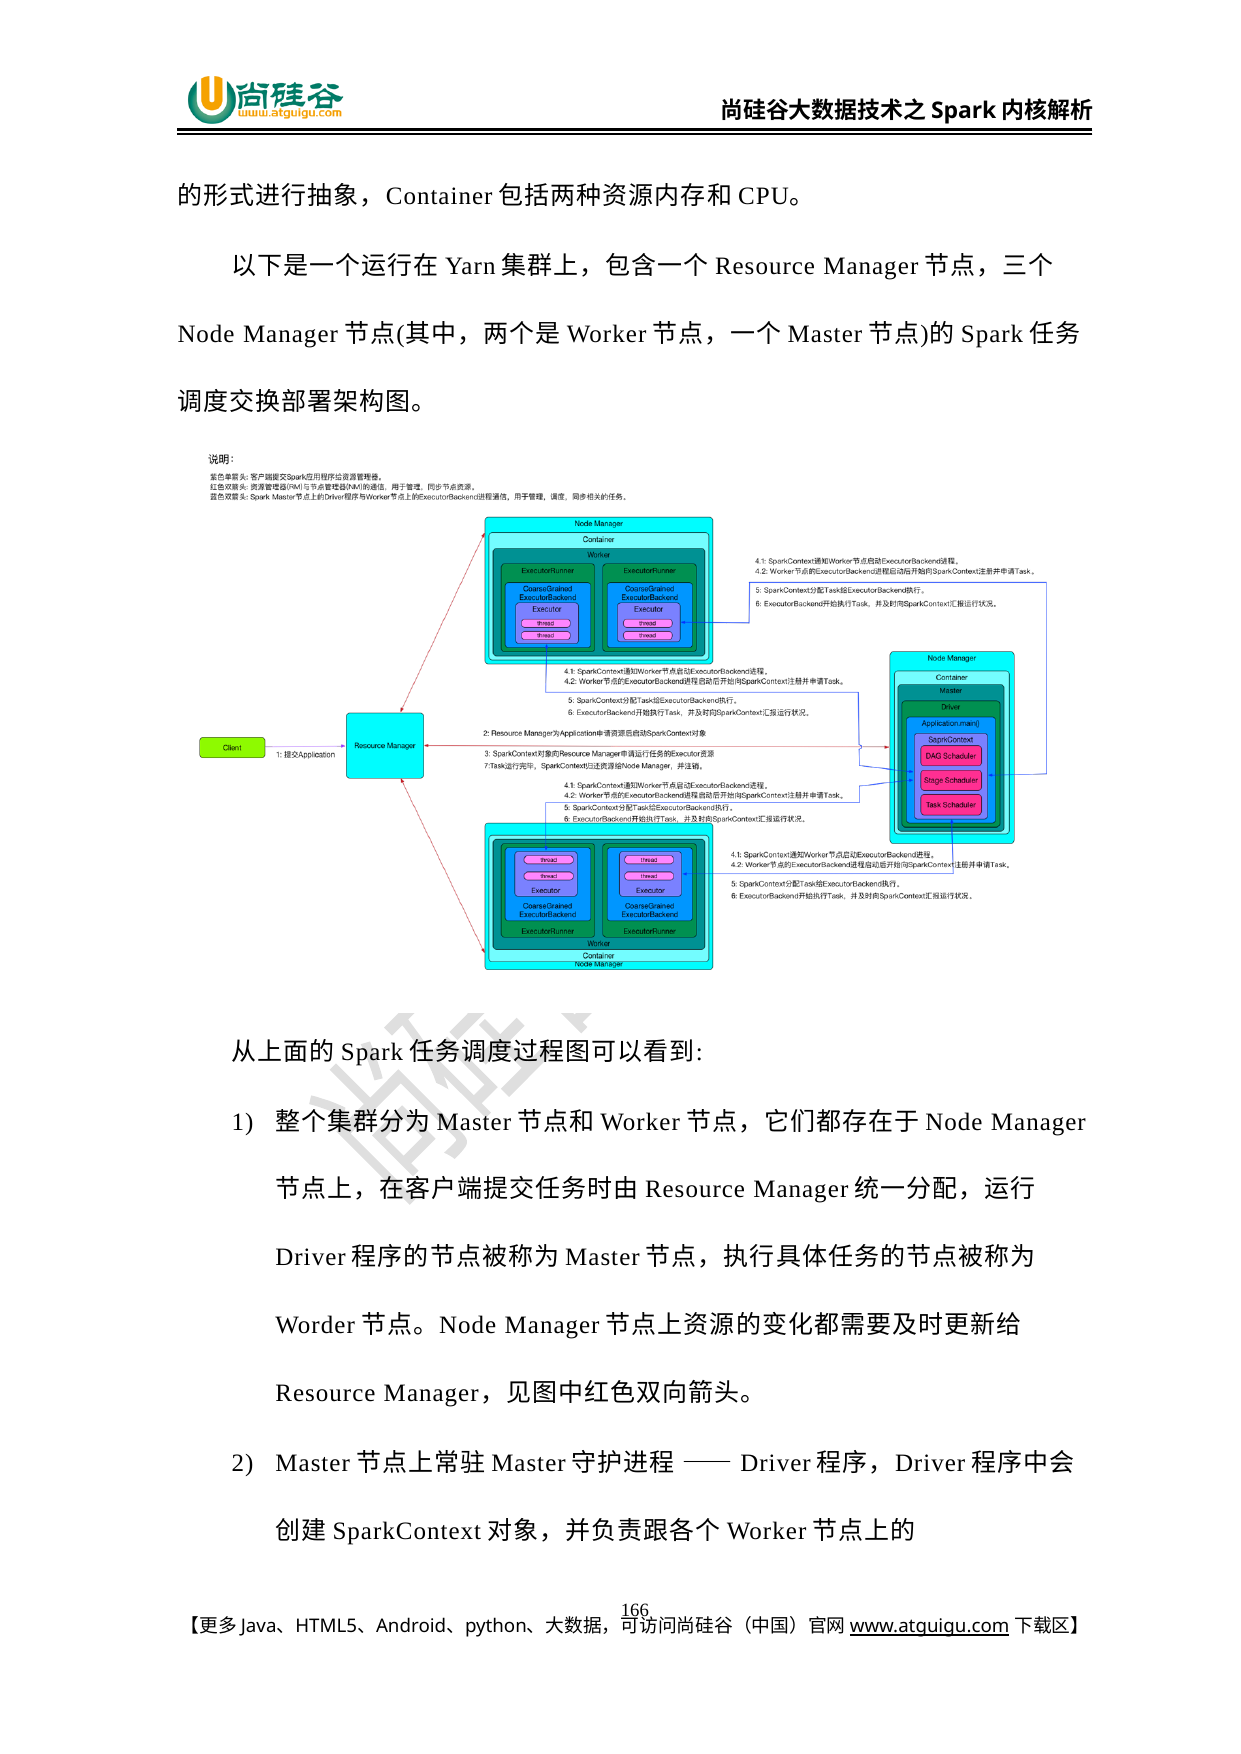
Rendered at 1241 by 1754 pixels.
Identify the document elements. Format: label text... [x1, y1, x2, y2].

picture [177, 68, 362, 128]
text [177, 160, 1092, 228]
picture [191, 435, 1079, 1002]
list 整个集群分为Master节点和Worker节点，它们都存在于Node Manager节点上，在客户端提交任务时由Resource Manager统一分配，运行Driver程序的节点被称为Master节点，执行具体任务的节点被称为Worder节点。Node Manager节点上资源的变化都需要及时更新给Resource Manager，见图中红色双向箭头。 [231, 1085, 1092, 1425]
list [231, 1427, 1092, 1563]
text 以下是一个运行在Yarn集群上，包含一个Resource Manager节点，三个Node Manager节点(其中，两个是Worker节点，一个Master节点)的Spark任务调度交换部署架构图。 [177, 230, 1092, 434]
text 从上面的Spark任务调度过程图可以看到: [177, 1015, 1092, 1083]
